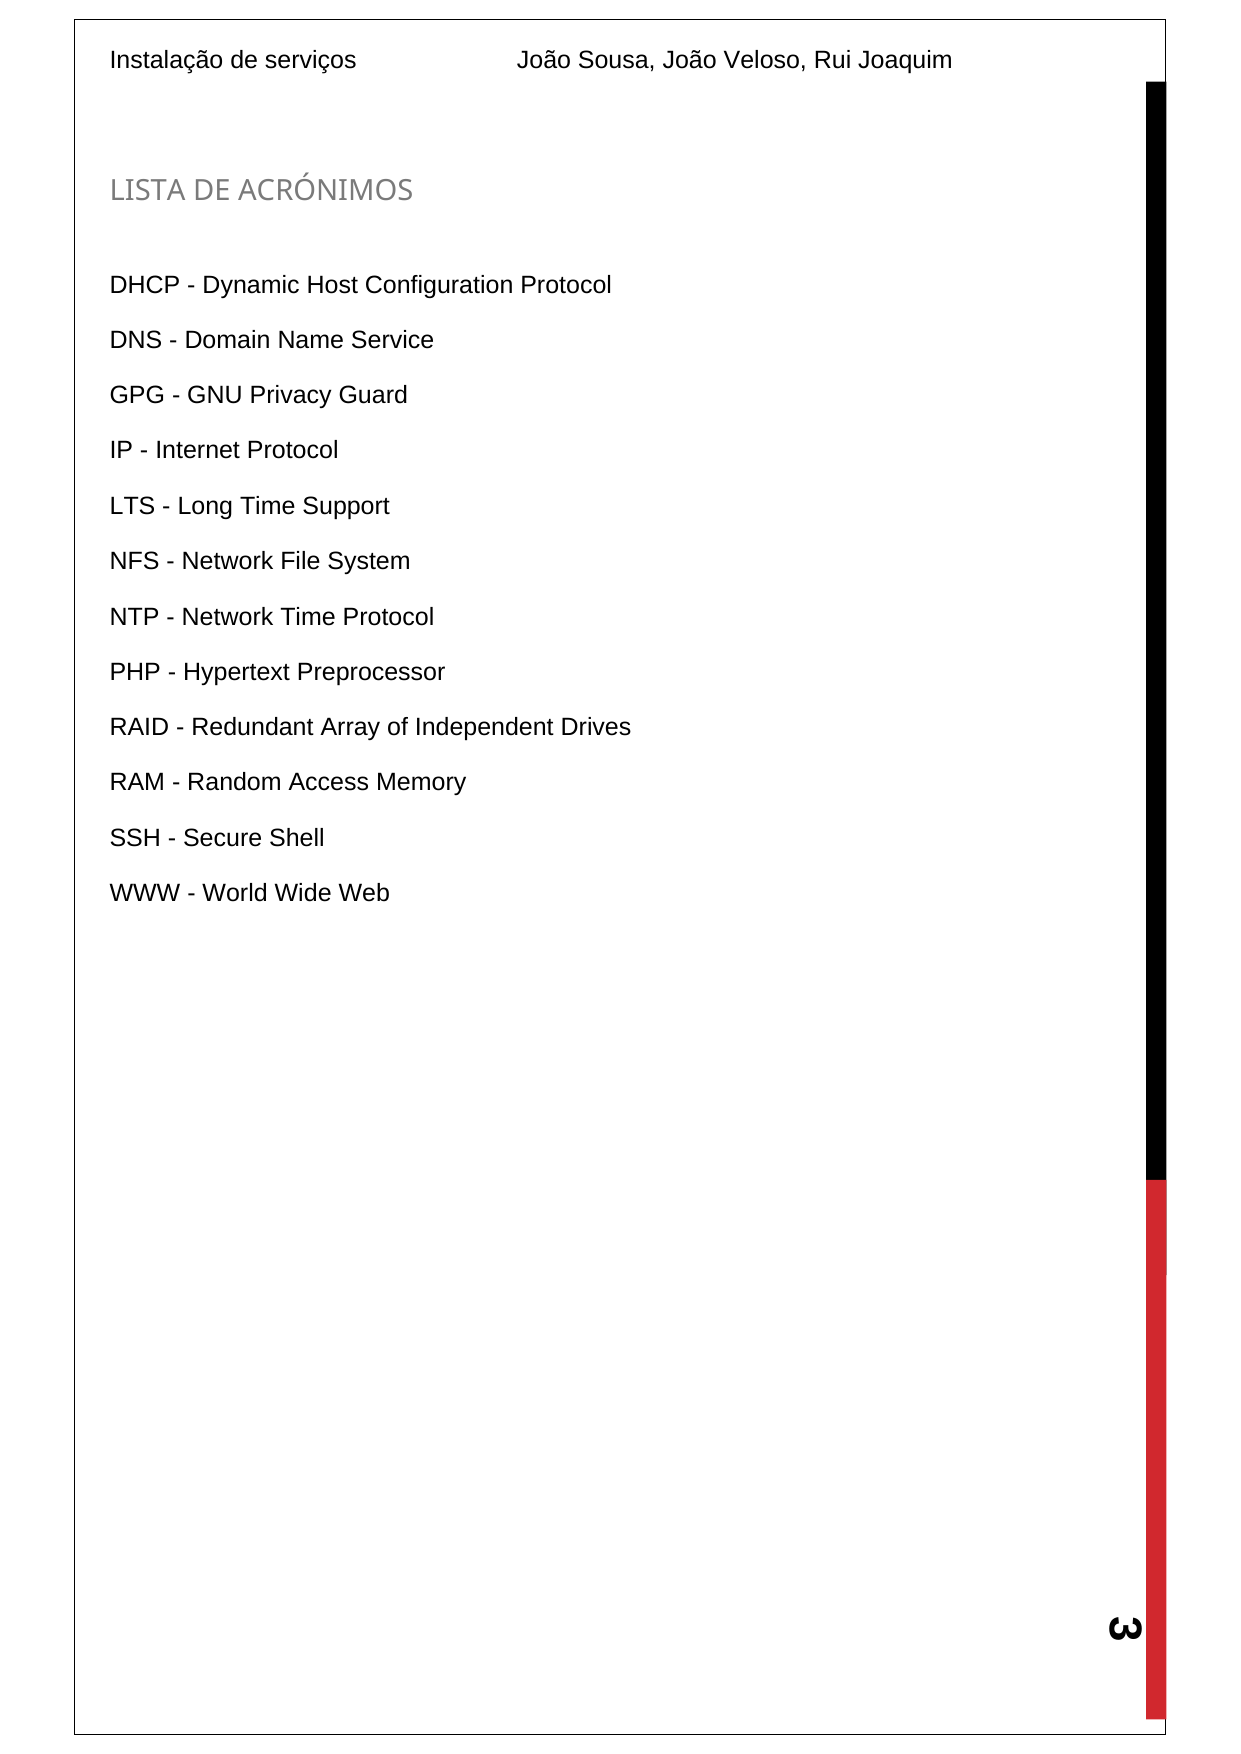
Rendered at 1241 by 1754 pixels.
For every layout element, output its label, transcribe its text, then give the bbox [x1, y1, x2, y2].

text IP - Internet Protocol [109, 436, 1131, 464]
text WWW - World Wide Web [109, 878, 1131, 907]
text NFS - Network File System [109, 546, 1131, 575]
text GPG - GNU Privacy Guard [109, 380, 1131, 409]
text NTP - Network Time Protocol [109, 601, 1131, 630]
text LTS - Long Time Support [109, 491, 1131, 519]
text SSH - Secure Shell [109, 823, 1131, 851]
text RAID - Redundant Array of Independent Drives [109, 712, 1131, 741]
text RAM - Random Access Memory [109, 767, 1131, 796]
text DHCP - Dynamic Host Configuration Protocol [109, 269, 1131, 298]
text PHP - Hypertext Preprocessor [109, 657, 1131, 686]
subtitle Lista de Acrónimos [109, 169, 1131, 209]
text DNS - Domain Name Service [109, 325, 1131, 354]
